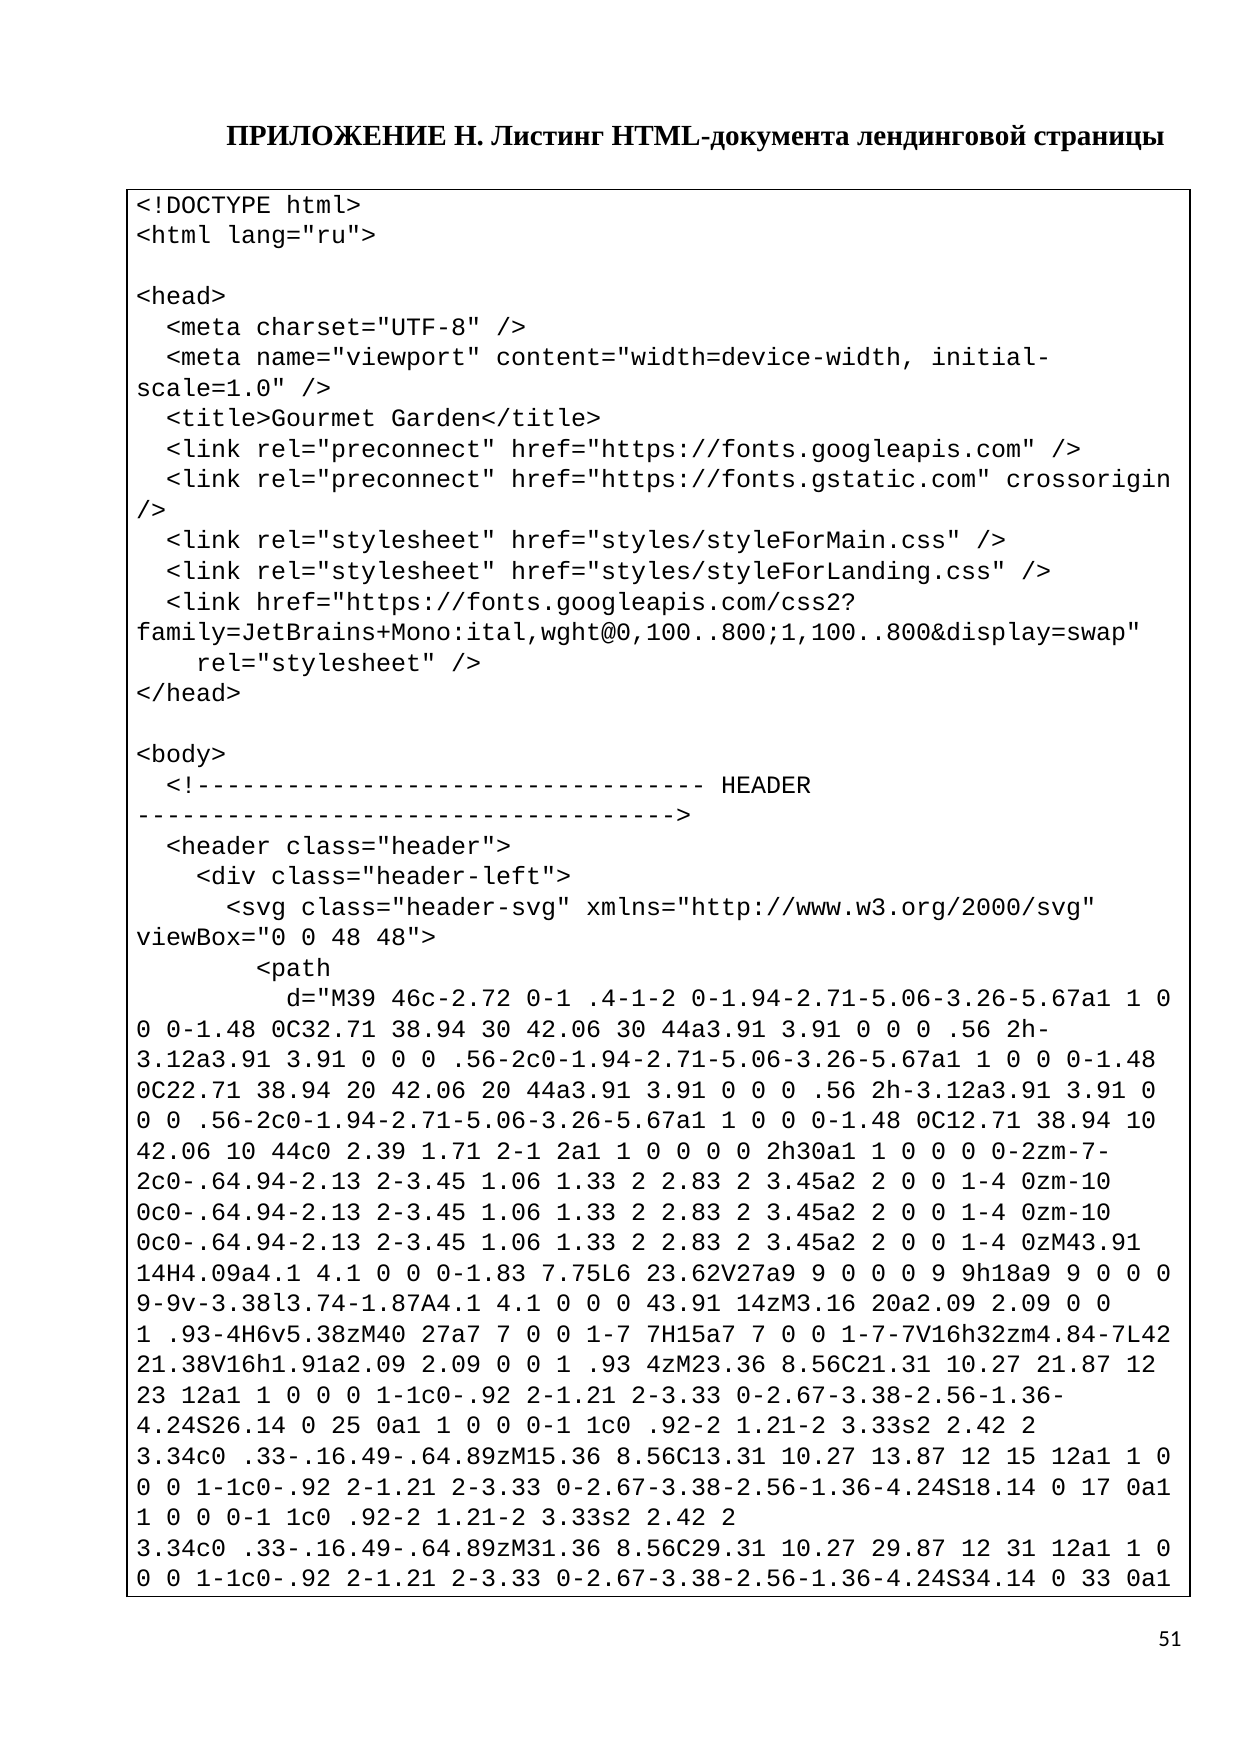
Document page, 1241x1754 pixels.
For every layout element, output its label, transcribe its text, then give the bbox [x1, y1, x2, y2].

text </head> [128, 677, 1189, 709]
text <body> [128, 738, 1189, 769]
text <meta name="viewport" content="width=device-width, initial-scale=1.0" /> [128, 342, 1189, 403]
text <link rel="preconnect" href="https://fonts.googleapis.com" /> [128, 433, 1189, 464]
text <div class="header-left"> [128, 861, 1189, 891]
text <svg class="header-svg" xmlns="http://www.w3.org/2000/svg" viewBox="0 0 48 48"> [128, 891, 1189, 952]
text rel="stylesheet" /> [128, 647, 1189, 677]
text <!DOCTYPE html> [128, 190, 1189, 220]
text <html lang="ru"> [128, 220, 1189, 251]
text <link rel="preconnect" href="https://fonts.gstatic.com" crossorigin /> [128, 464, 1189, 525]
text <link rel="stylesheet" href="styles/styleForLanding.css" /> [128, 555, 1189, 586]
text <title>Gourmet Garden</title> [128, 403, 1189, 433]
text <meta charset="UTF-8" /> [128, 311, 1189, 342]
text <!---------------------------------- HEADER ------------------------------------> [128, 769, 1189, 830]
text ПРИЛОЖЕНИЕ Н. Листинг HTML-документа лендинговой страницы [136, 118, 1181, 152]
text <link href="https://fonts.googleapis.com/css2?family=JetBrains+Mono:ital,wght@0,100..800;1,100..800&display=swap" [128, 586, 1189, 647]
text <link rel="stylesheet" href="styles/styleForMain.css" /> [128, 525, 1189, 555]
text <header class="header"> [128, 830, 1189, 861]
text <head> [128, 281, 1189, 311]
text <path [128, 952, 1189, 983]
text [128, 983, 1189, 1596]
